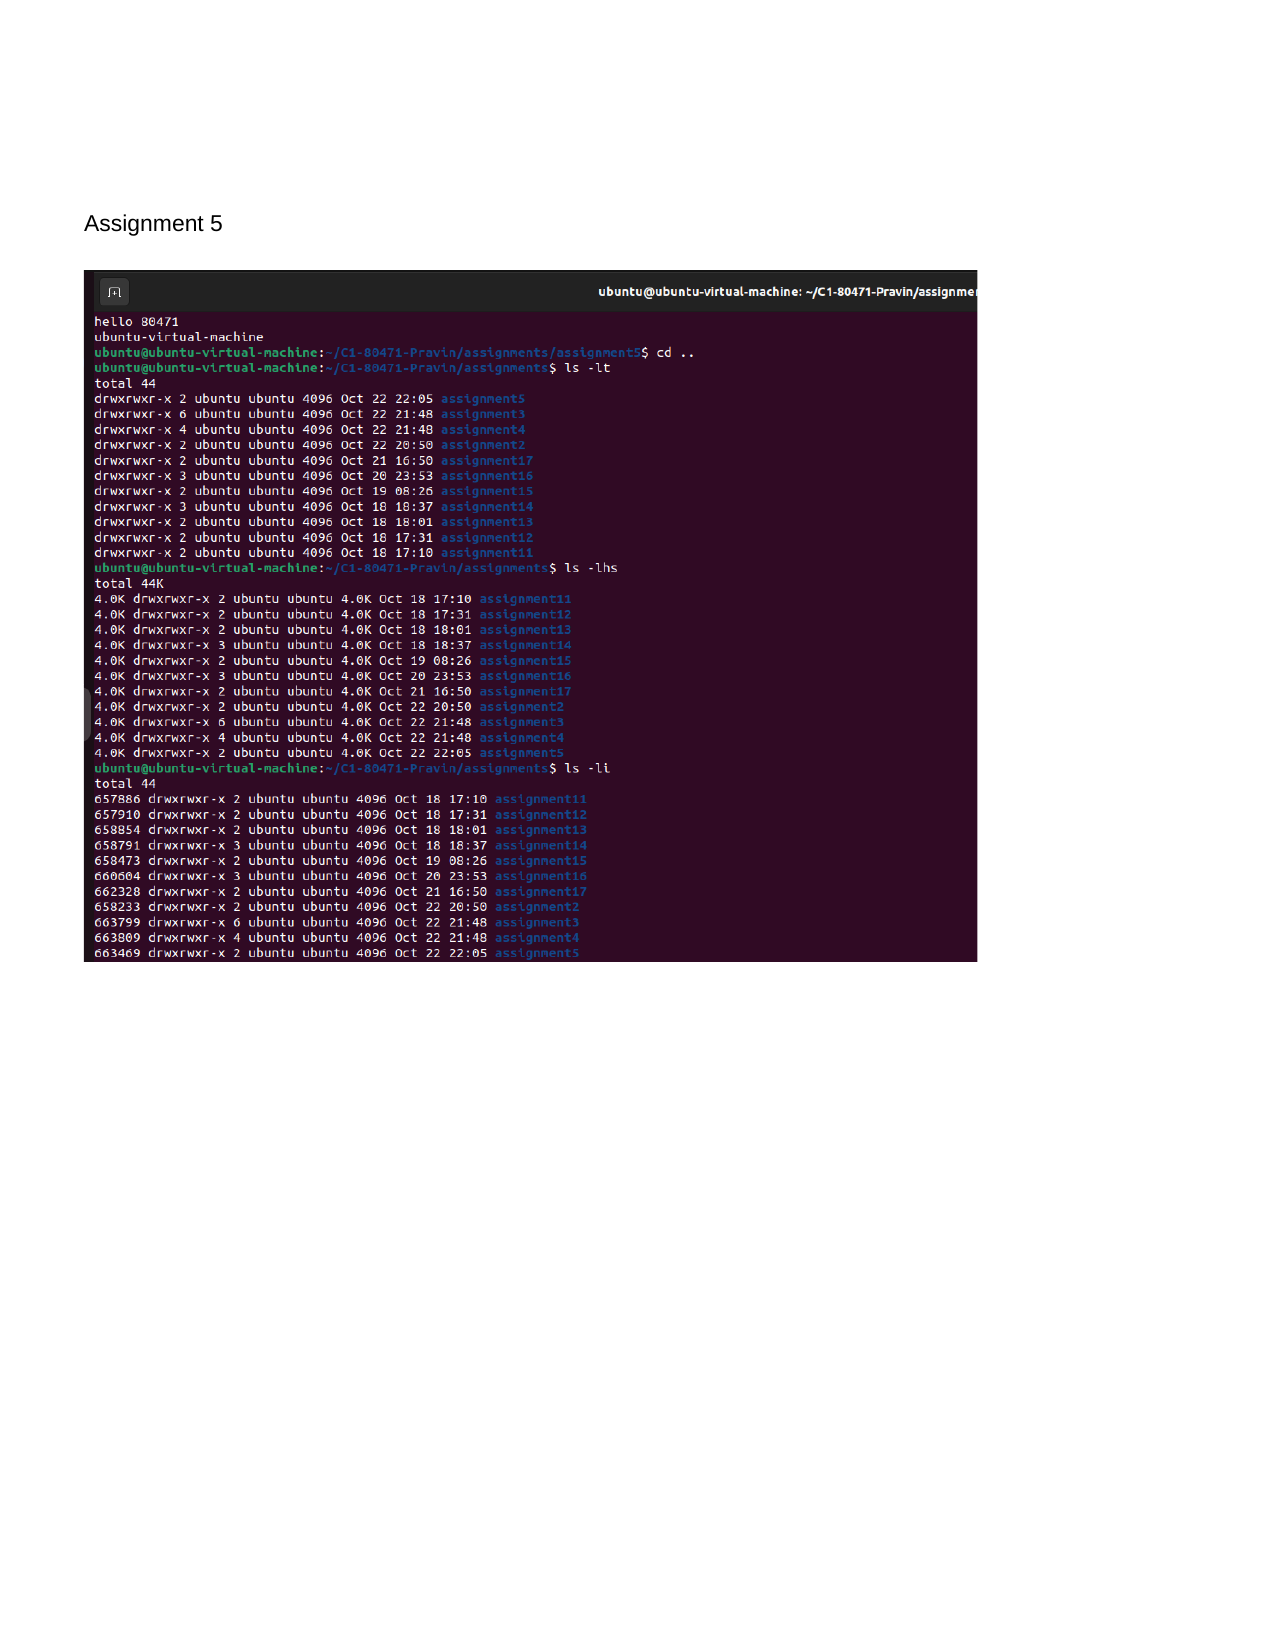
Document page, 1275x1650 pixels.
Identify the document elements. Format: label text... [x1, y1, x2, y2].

picture [83, 270, 978, 962]
text Assignment 5 [84, 210, 1125, 237]
